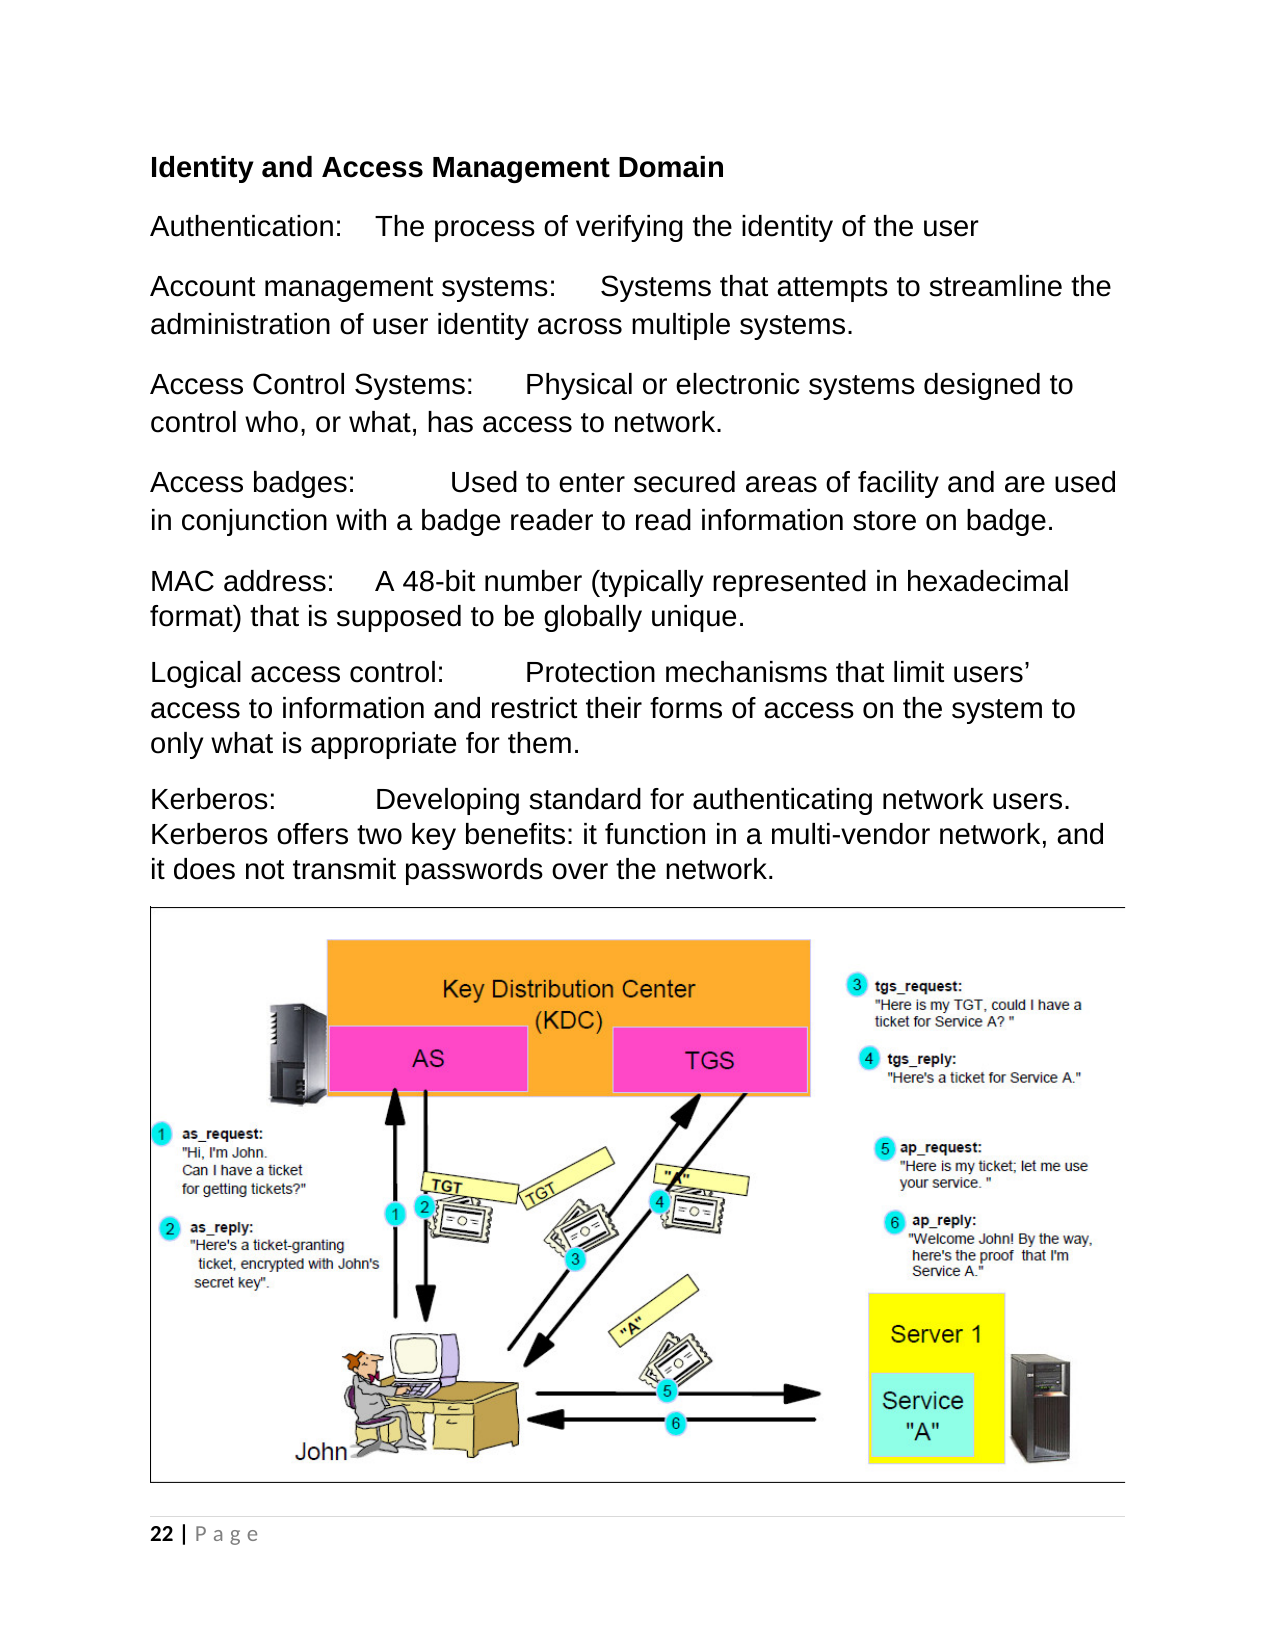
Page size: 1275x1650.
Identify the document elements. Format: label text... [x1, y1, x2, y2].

text Identity and Access Management Domain [150, 150, 1125, 183]
text Account management systems: Systems that attempts to streamline the administration of user identity across multiple systems. [150, 269, 1125, 341]
text Authentication: The process of verifying the identity of the user [150, 209, 1125, 243]
text Access badges: Used to enter secured areas of facility and are used in conjunction with a badge reader to read information store on badge. [150, 464, 1125, 537]
text Logical access control: Protection mechanisms that limit users’ access to information and restrict their forms of access on the system to only what is appropriate for them. [150, 654, 1125, 759]
picture [150, 906, 1125, 1484]
text MAC address: A 48-bit number (typically represented in hexadecimal format) that is supposed to be globally unique. [150, 562, 1125, 633]
text Kerberos: Developing standard for authenticating network users. Kerberos offers two key benefits: it function in a multi-vendor network, and it does not transmit passwords over the network. [150, 780, 1125, 886]
text Access Control Systems: Physical or electronic systems designed to control who, or what, has access to network. [150, 367, 1125, 439]
